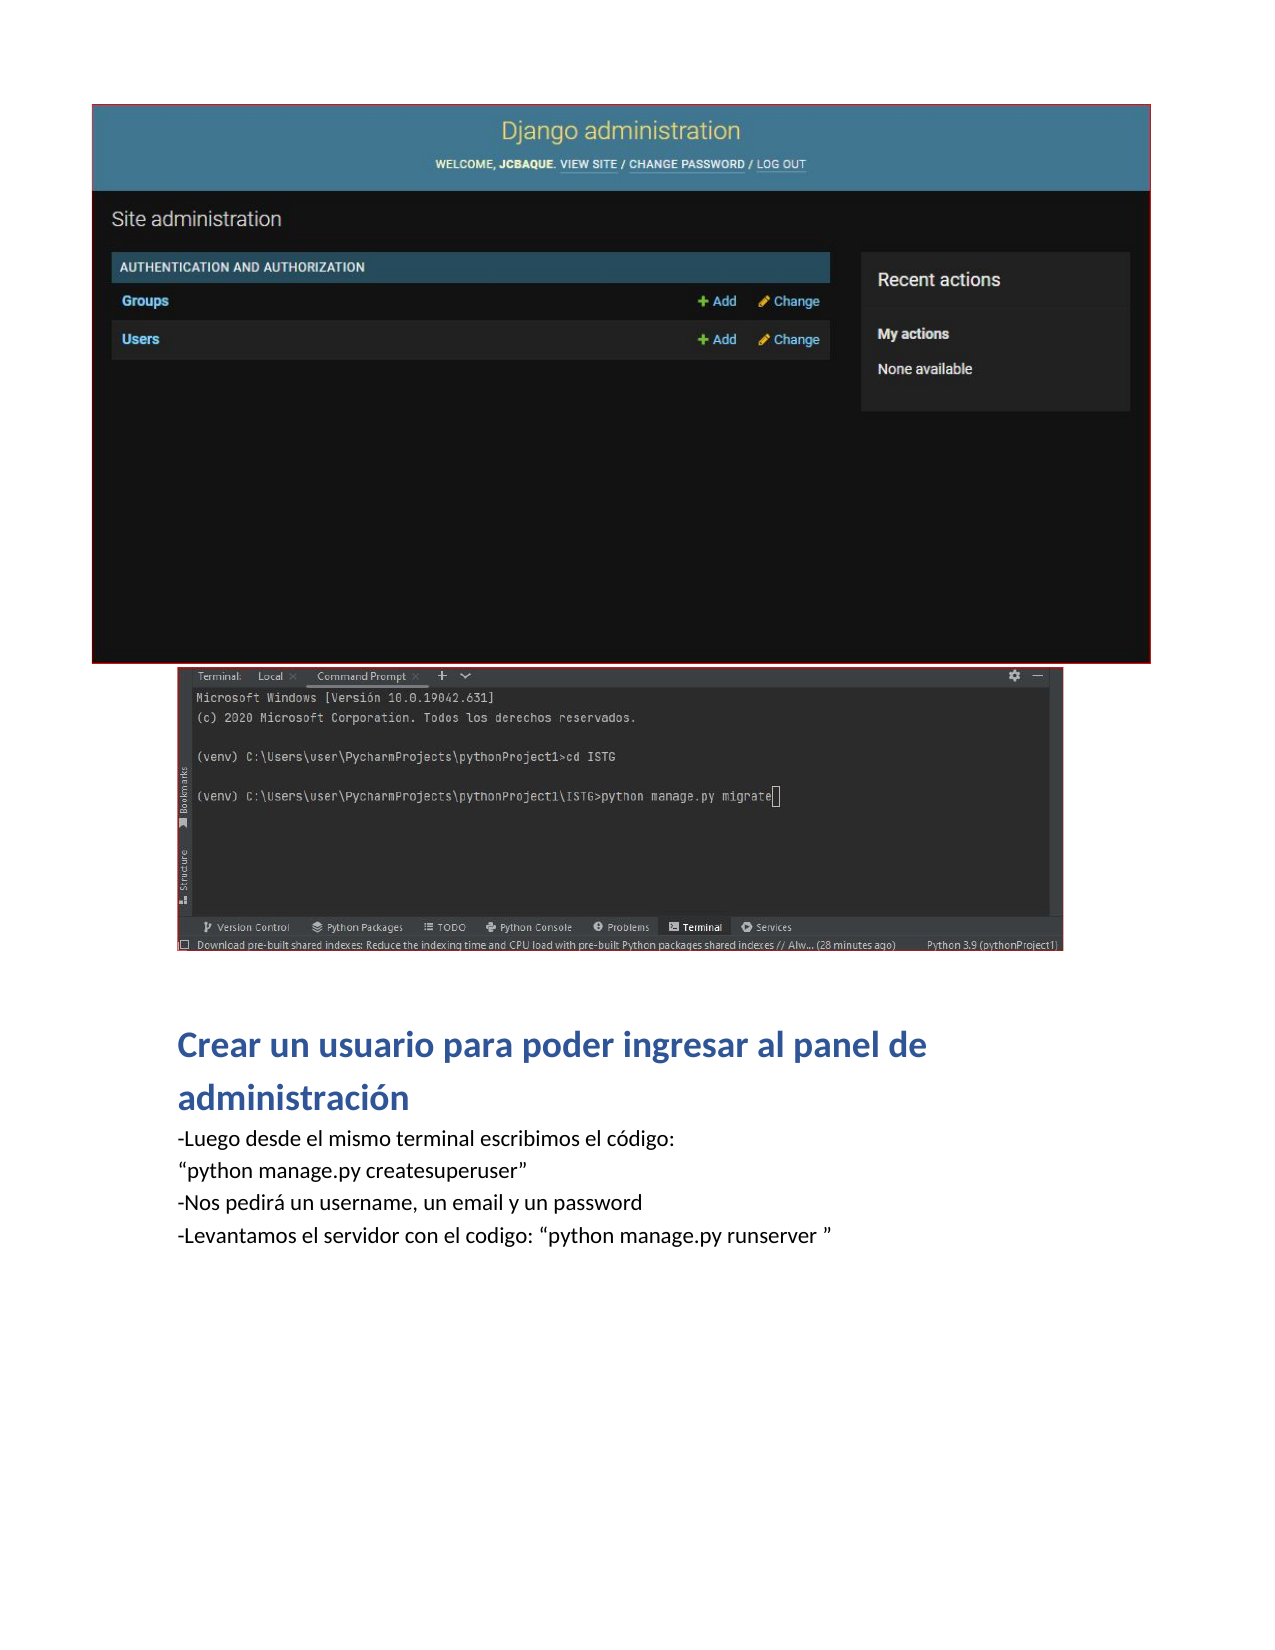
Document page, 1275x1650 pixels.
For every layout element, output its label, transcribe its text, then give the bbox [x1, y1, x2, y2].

picture [91, 104, 1151, 664]
picture [177, 667, 1064, 951]
